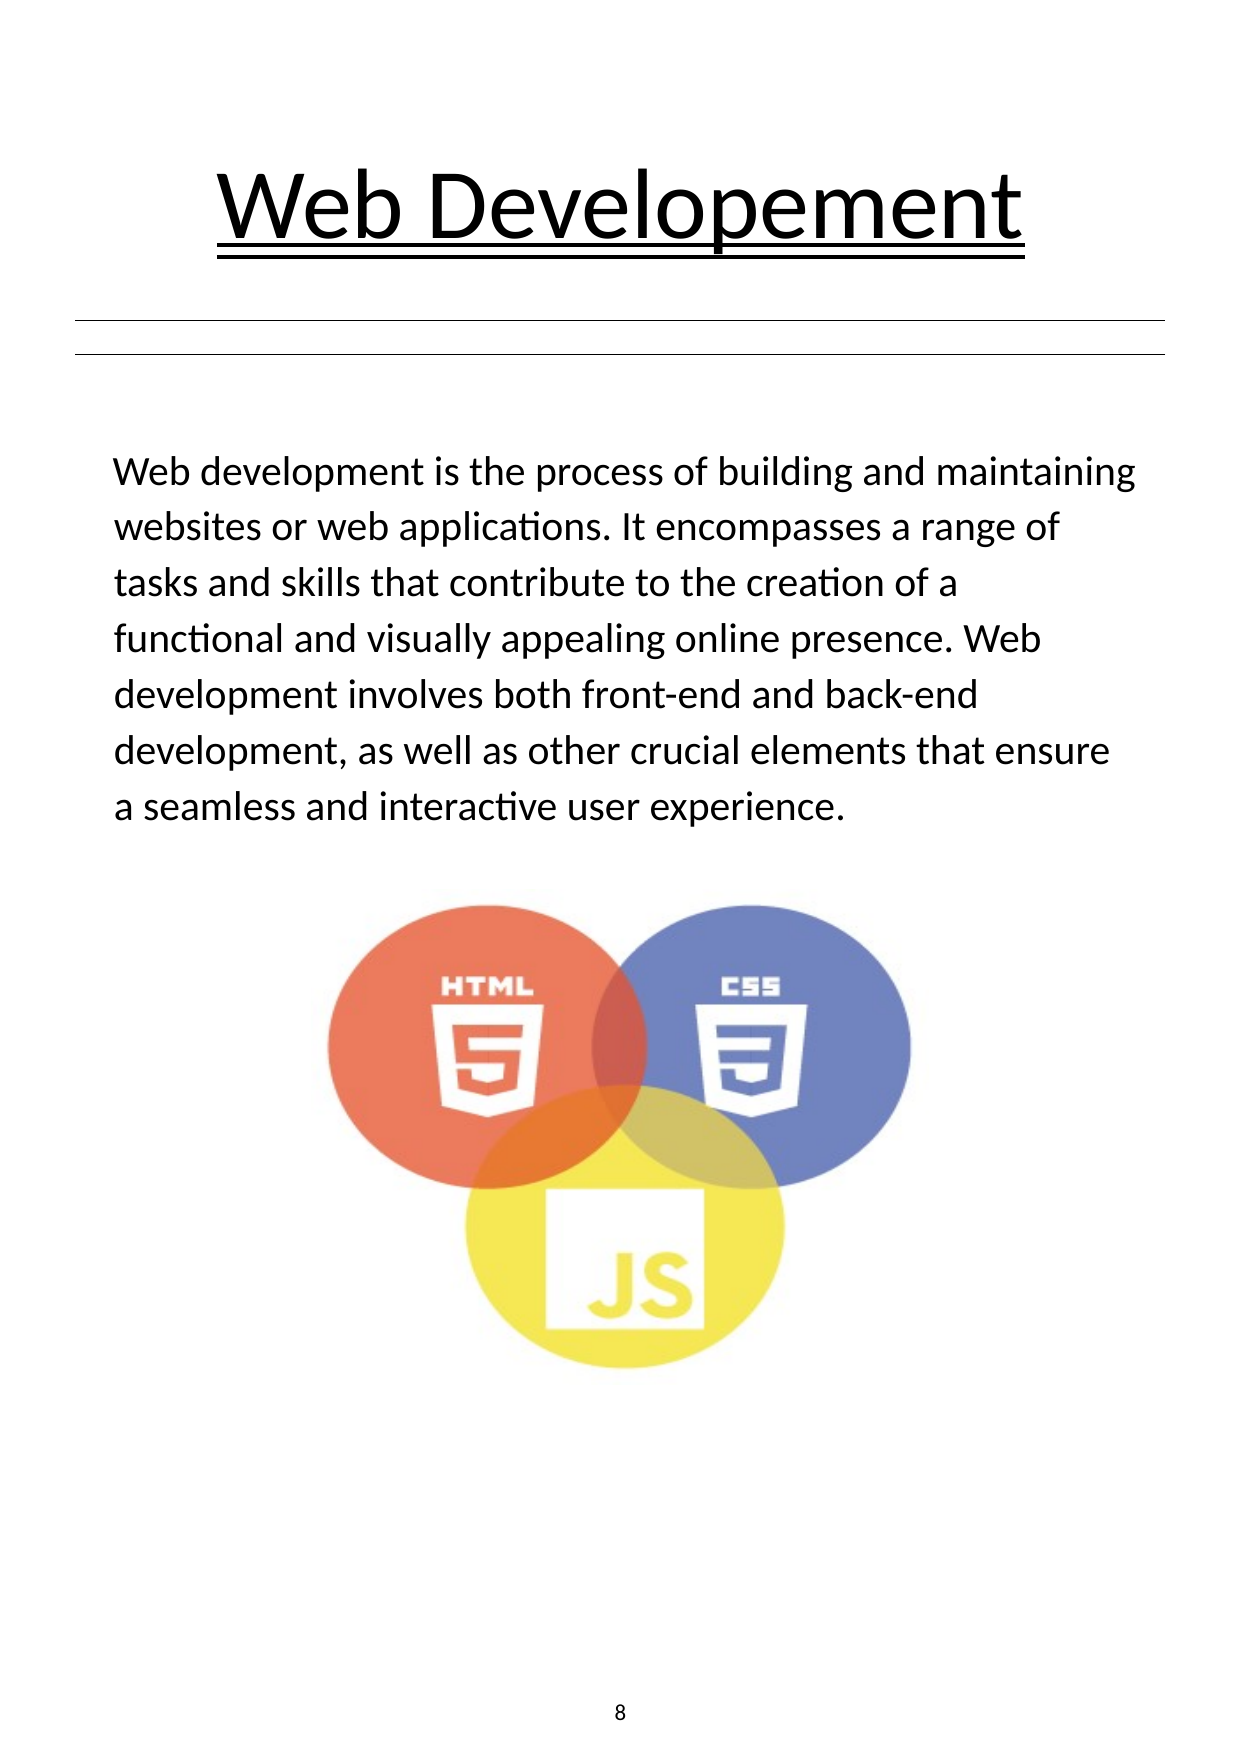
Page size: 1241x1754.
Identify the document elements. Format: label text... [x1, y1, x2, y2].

text Web development is the process of building and maintaining websites or web applications. It encompasses a range of tasks and skills that contribute to the creation of a functional and visually appealing online presence. Web development involves both front-end and back-end development, as well as other crucial elements that ensure a seamless and interactive user experience. [112, 444, 1137, 830]
picture [310, 889, 930, 1385]
subtitle Web Developement [82, 141, 1159, 263]
